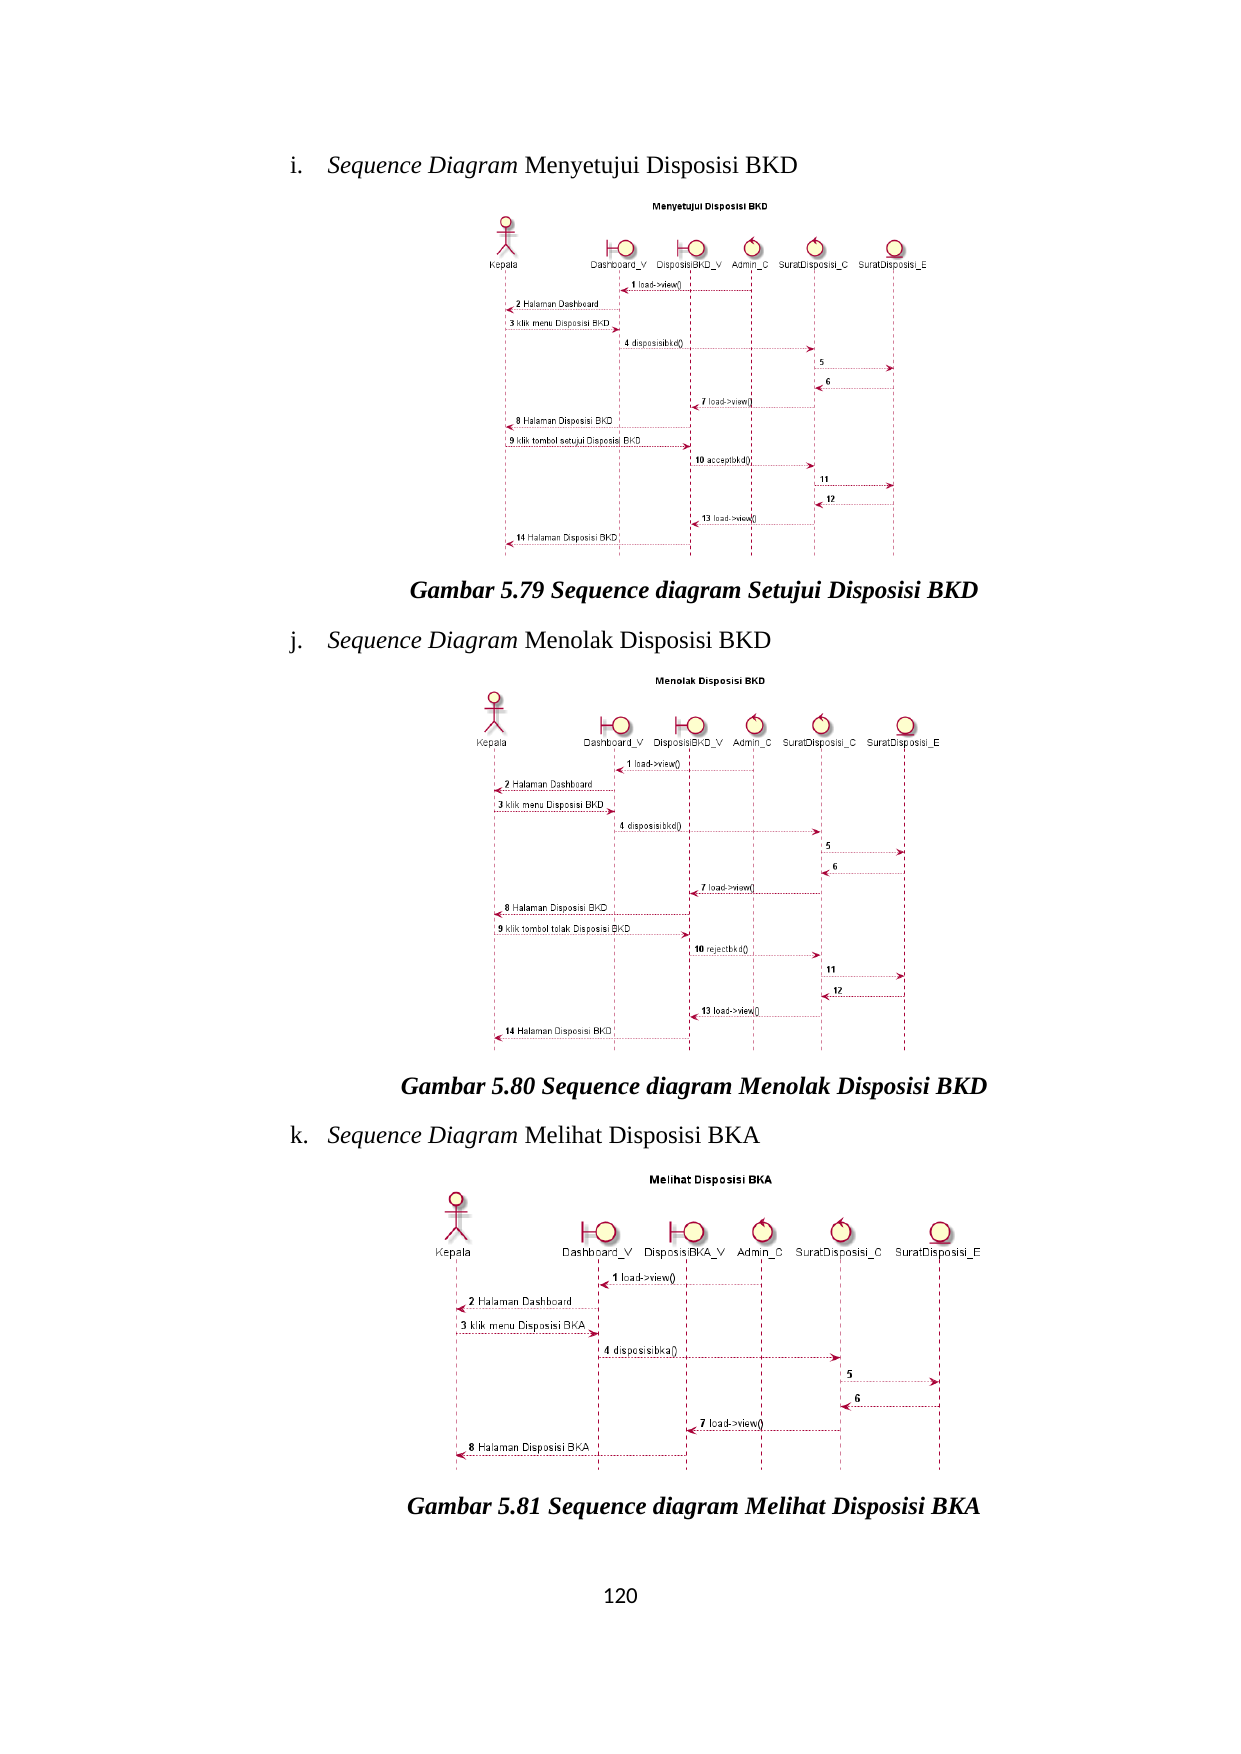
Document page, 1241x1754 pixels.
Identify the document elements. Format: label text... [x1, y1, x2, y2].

list Sequence Diagram Melihat Disposisi BKA [290, 1120, 1090, 1149]
picture [484, 193, 933, 562]
picture [472, 667, 946, 1057]
list Sequence Diagram Menolak Disposisi BKD [290, 625, 1090, 653]
text Gambar 5.80 Sequence diagram Menolak Disposisi BKD [300, 1071, 1090, 1099]
list Sequence Diagram Menyetujui Disposisi BKD [290, 150, 1090, 179]
text Gambar 5.79 Sequence diagram Setujui Disposisi BKD [300, 575, 1090, 604]
text Gambar 5.81 Sequence diagram Melihat Disposisi BKA [300, 1491, 1090, 1520]
picture [429, 1163, 988, 1478]
